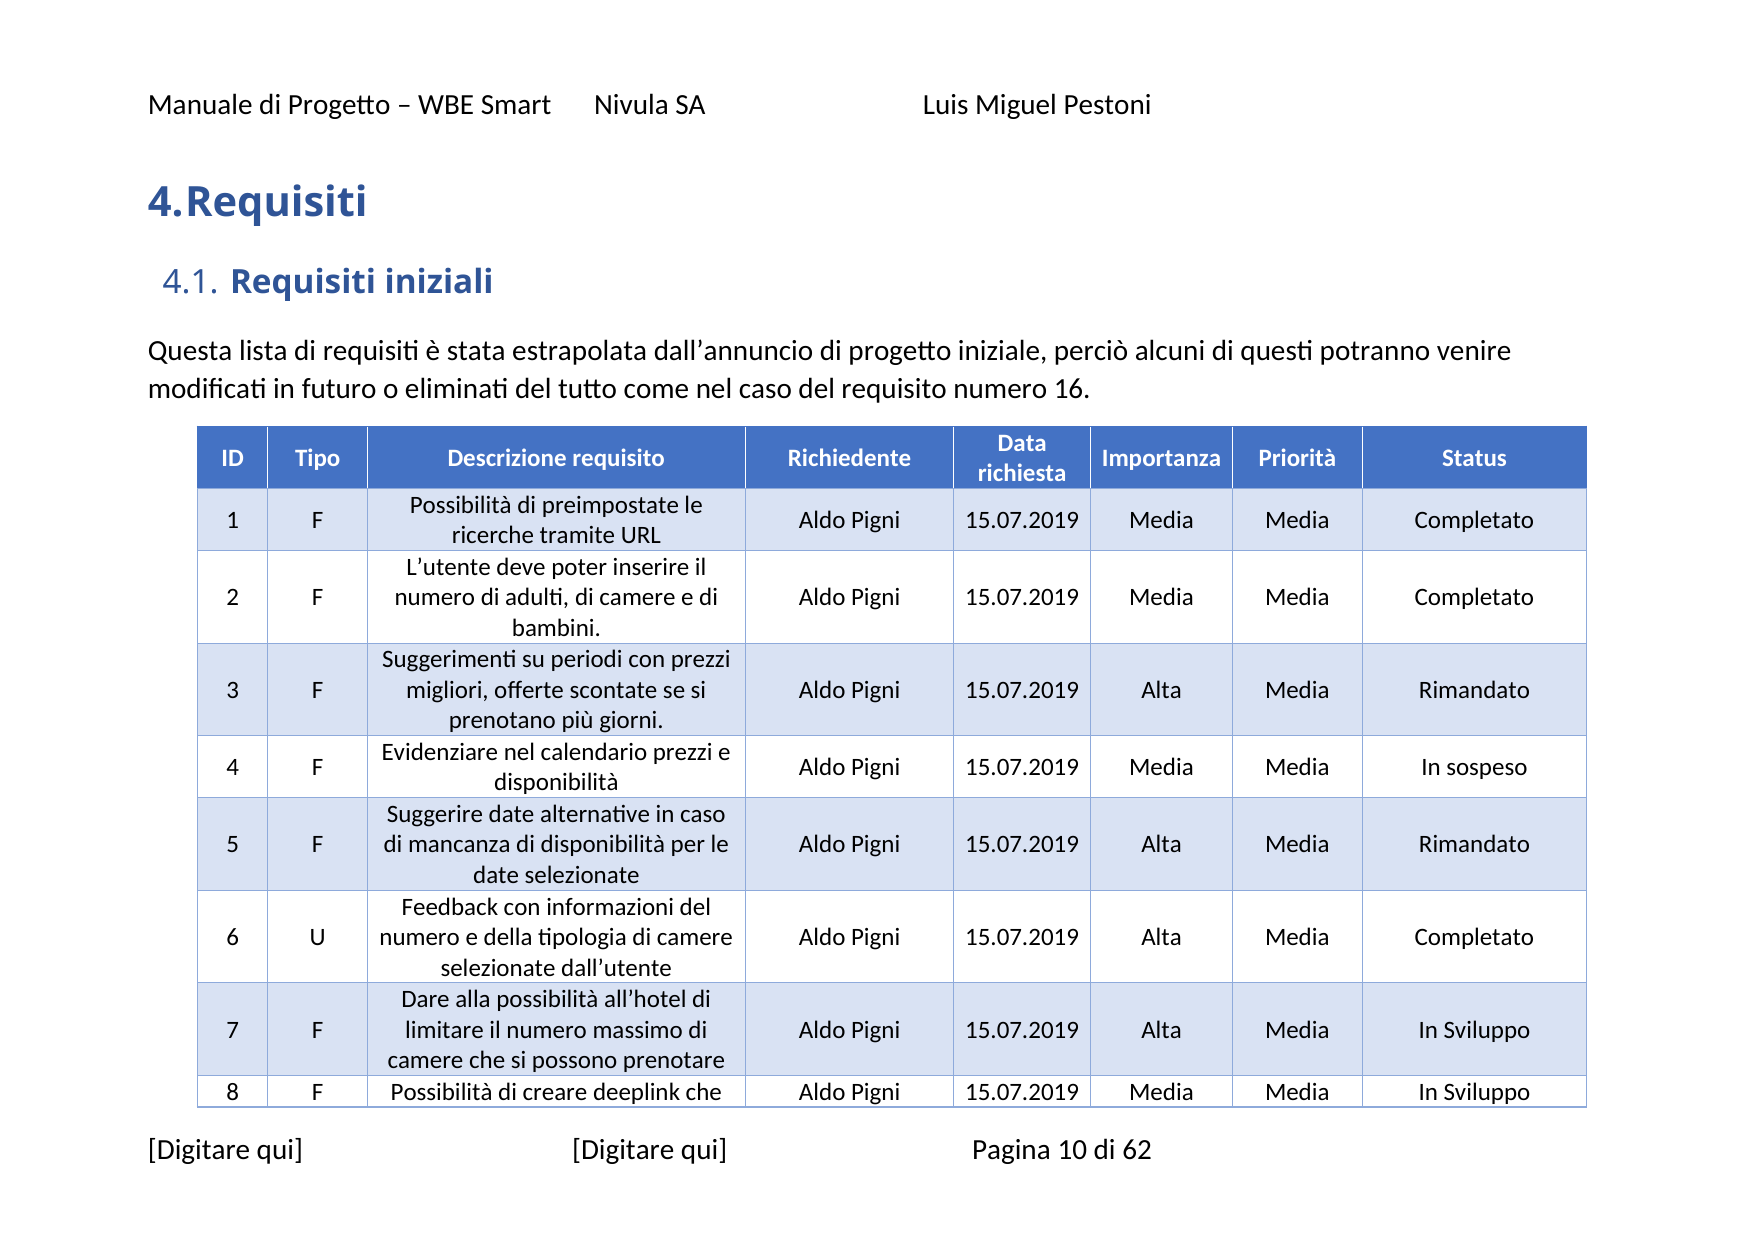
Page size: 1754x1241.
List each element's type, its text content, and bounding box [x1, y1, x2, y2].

table_cell Alta [1091, 983, 1232, 1075]
table_cell Possibilità di preimpostate le ricerche tramite URL [368, 489, 745, 550]
table_cell Aldo Pigni [746, 489, 953, 550]
table_cell Alta [1091, 798, 1232, 890]
table_cell In sospeso [1363, 736, 1586, 797]
table_cell Aldo Pigni [746, 983, 953, 1075]
table_cell F [268, 736, 367, 797]
table_cell F [268, 1076, 367, 1106]
table_cell Media [1091, 551, 1232, 642]
table_header Status [1363, 427, 1586, 488]
table_cell Suggerimenti su periodi con prezzi migliori, offerte scontate se si prenotano più giorni. [368, 644, 745, 735]
table_cell 5 [198, 798, 267, 890]
table_cell Aldo Pigni [746, 736, 953, 797]
table_cell 15.07.2019 [954, 644, 1090, 735]
table_cell 4 [198, 736, 267, 797]
table_cell Media [1091, 489, 1232, 550]
table_cell Media [1233, 489, 1362, 550]
table_cell Aldo Pigni [746, 551, 953, 642]
table_cell F [268, 551, 367, 642]
table_cell Completato [1363, 891, 1586, 982]
table_cell Suggerire date alternative in caso di mancanza di disponibilità per le date selezionate [368, 798, 745, 890]
subtitle Requisiti [148, 172, 1636, 229]
table_cell Aldo Pigni [746, 1076, 953, 1106]
table_cell 1 [198, 489, 267, 550]
table_cell F [268, 798, 367, 890]
table_cell 3 [198, 644, 267, 735]
table_cell In Sviluppo [1363, 1076, 1586, 1106]
table_cell Media [1233, 983, 1362, 1075]
table_cell 15.07.2019 [954, 798, 1090, 890]
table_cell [368, 1076, 745, 1106]
table_header Importanza [1091, 427, 1232, 488]
table_cell L’utente deve poter inserire il numero di adulti, di camere e di bambini. [368, 551, 745, 642]
table_cell F [268, 644, 367, 735]
table_cell 15.07.2019 [954, 736, 1090, 797]
table_cell Alta [1091, 891, 1232, 982]
table_header Richiedente [746, 427, 953, 488]
table_cell Aldo Pigni [746, 891, 953, 982]
table_cell 15.07.2019 [954, 489, 1090, 550]
table_header Data richiesta [954, 427, 1090, 488]
table_cell 15.07.2019 [954, 983, 1090, 1075]
table_cell Media [1091, 736, 1232, 797]
table_cell Feedback con informazioni del numero e della tipologia di camere selezionate dall’utente [368, 891, 745, 982]
table_cell Media [1233, 798, 1362, 890]
table_cell Rimandato [1363, 798, 1586, 890]
table_cell Media [1233, 551, 1362, 642]
subtitle Requisiti iniziali [162, 258, 1636, 303]
table_cell F [268, 489, 367, 550]
table_cell 15.07.2019 [954, 1076, 1090, 1106]
table_cell Media [1233, 644, 1362, 735]
text Questa lista di requisiti è stata estrapolata dall’annuncio di progetto iniziale, perciò alcuni di questi potranno venire modificati in futuro o eliminati del tutto come nel caso del requisito numero 16. [148, 332, 1636, 406]
table_cell Completato [1363, 489, 1586, 550]
table_cell 7 [198, 983, 267, 1075]
table_cell Media [1233, 736, 1362, 797]
table_cell Aldo Pigni [746, 644, 953, 735]
table_cell Media [1233, 891, 1362, 982]
table_header ID [198, 427, 267, 488]
table_cell Media [1091, 1076, 1232, 1106]
table_cell 6 [198, 891, 267, 982]
table_cell Dare alla possibilità all’hotel di limitare il numero massimo di camere che si possono prenotare [368, 983, 745, 1075]
table_cell 8 [198, 1076, 267, 1106]
table_cell Evidenziare nel calendario prezzi e disponibilità [368, 736, 745, 797]
table_cell In Sviluppo [1363, 983, 1586, 1075]
table_header Tipo [268, 427, 367, 488]
table_cell Aldo Pigni [746, 798, 953, 890]
table_header Descrizione requisito [368, 427, 745, 488]
table_cell Media [1233, 1076, 1362, 1106]
table_cell Completato [1363, 551, 1586, 642]
table_header Priorità [1233, 427, 1362, 488]
table_cell 15.07.2019 [954, 891, 1090, 982]
table_cell 2 [198, 551, 267, 642]
table_cell Alta [1091, 644, 1232, 735]
table_cell U [268, 891, 367, 982]
table_cell F [268, 983, 367, 1075]
table_cell 15.07.2019 [954, 551, 1090, 642]
table_cell Rimandato [1363, 644, 1586, 735]
